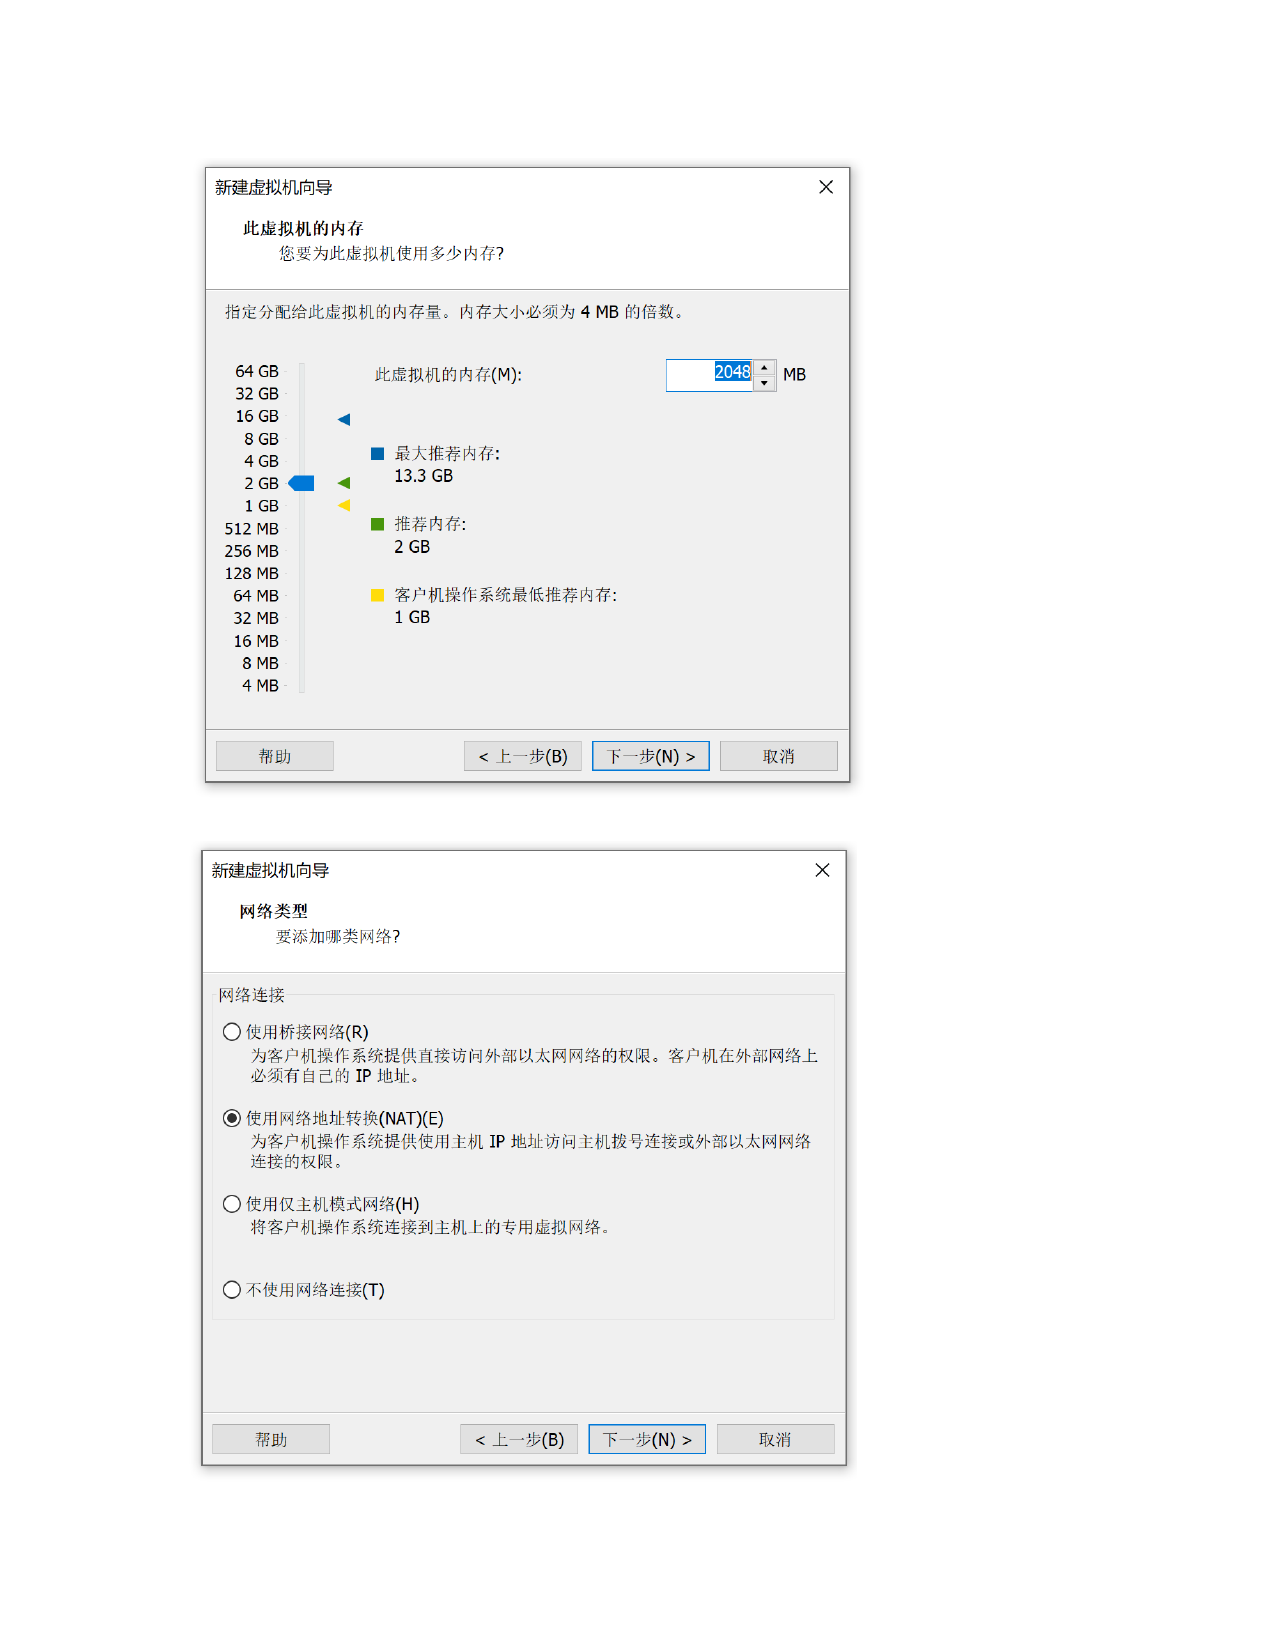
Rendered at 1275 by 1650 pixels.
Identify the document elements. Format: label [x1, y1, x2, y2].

picture [187, 158, 868, 813]
picture [187, 841, 857, 1488]
